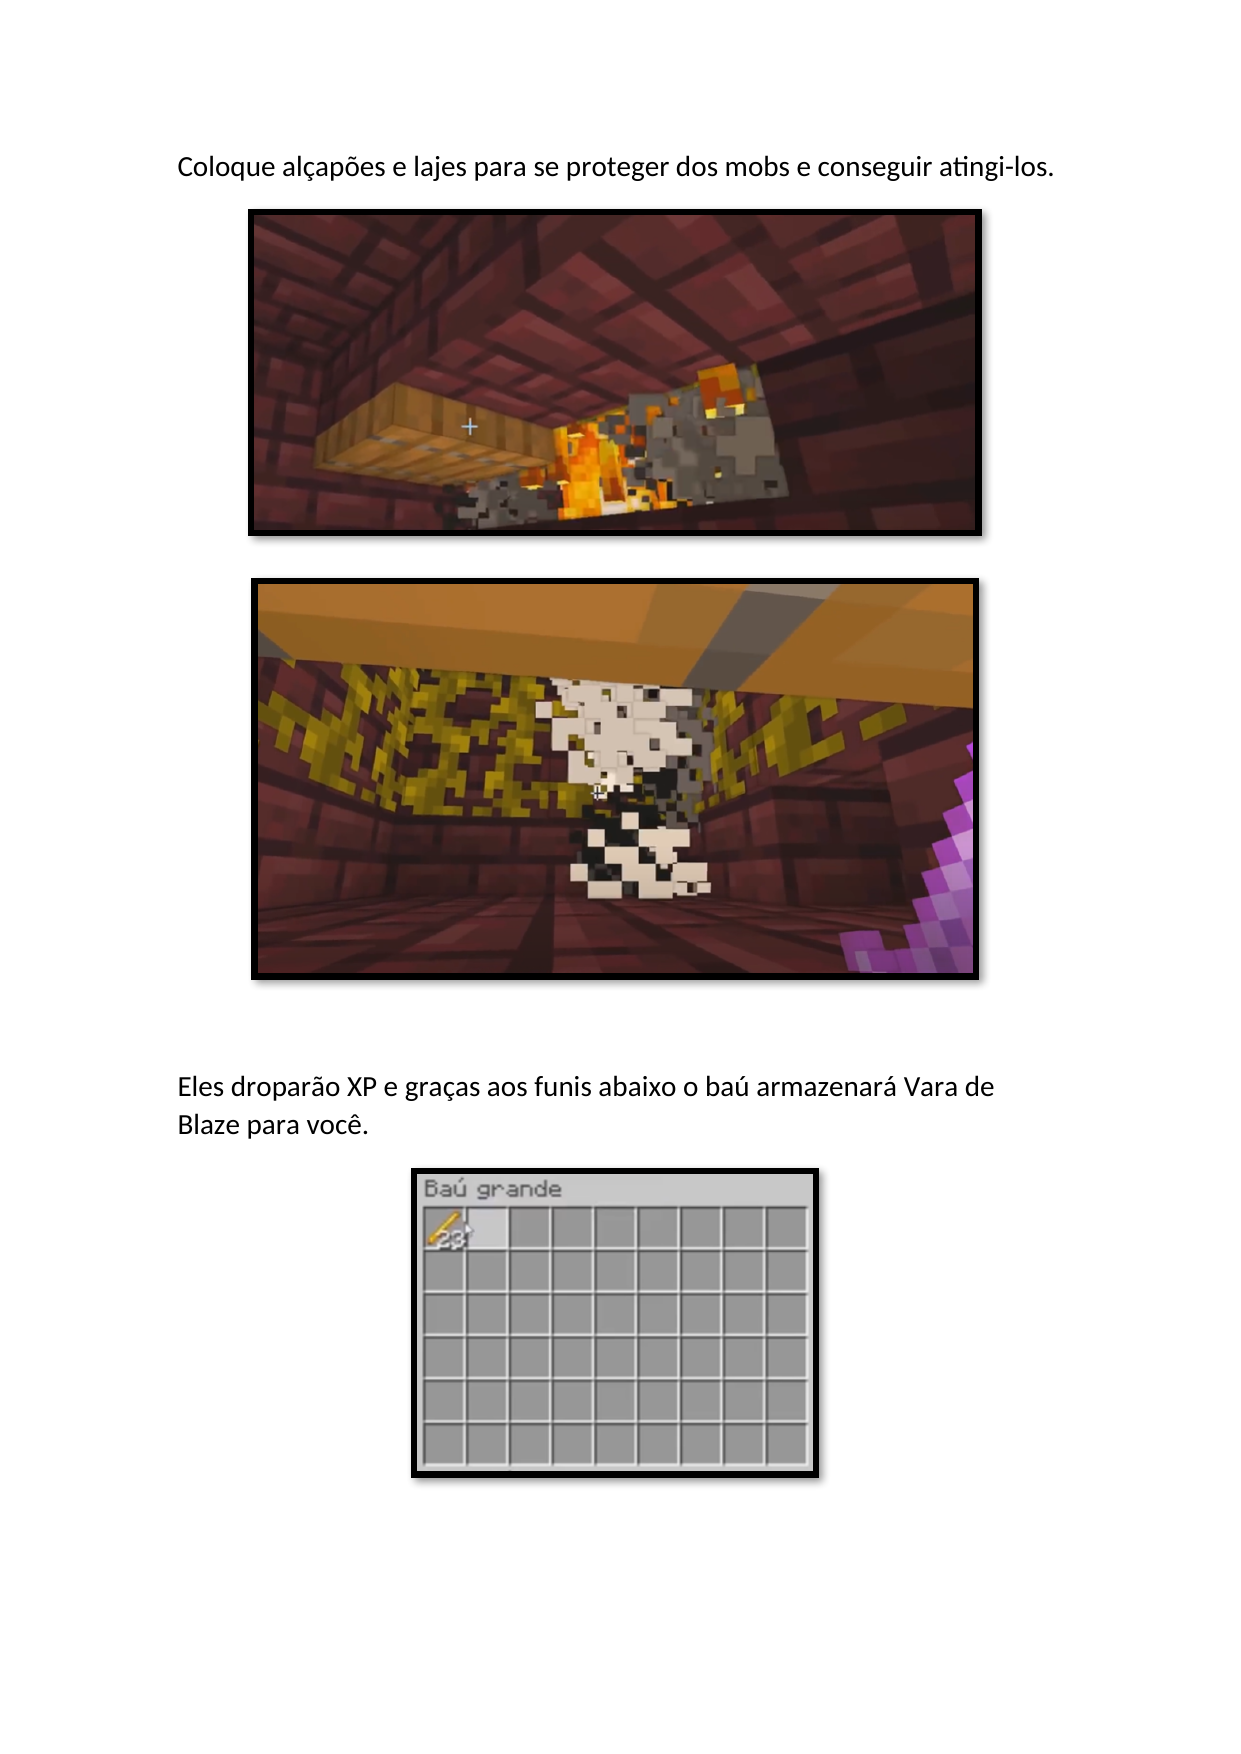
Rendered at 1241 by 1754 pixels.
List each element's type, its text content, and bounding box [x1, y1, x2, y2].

text Coloque alçapões e lajes para se proteger dos mobs e conseguir atingi-los. [177, 148, 1063, 183]
picture [254, 215, 975, 530]
picture [258, 584, 973, 973]
text Eles droparão XP e graças aos funis abaixo o baú armazenará Vara de Blaze para você. [177, 1068, 1063, 1142]
picture [417, 1174, 813, 1471]
